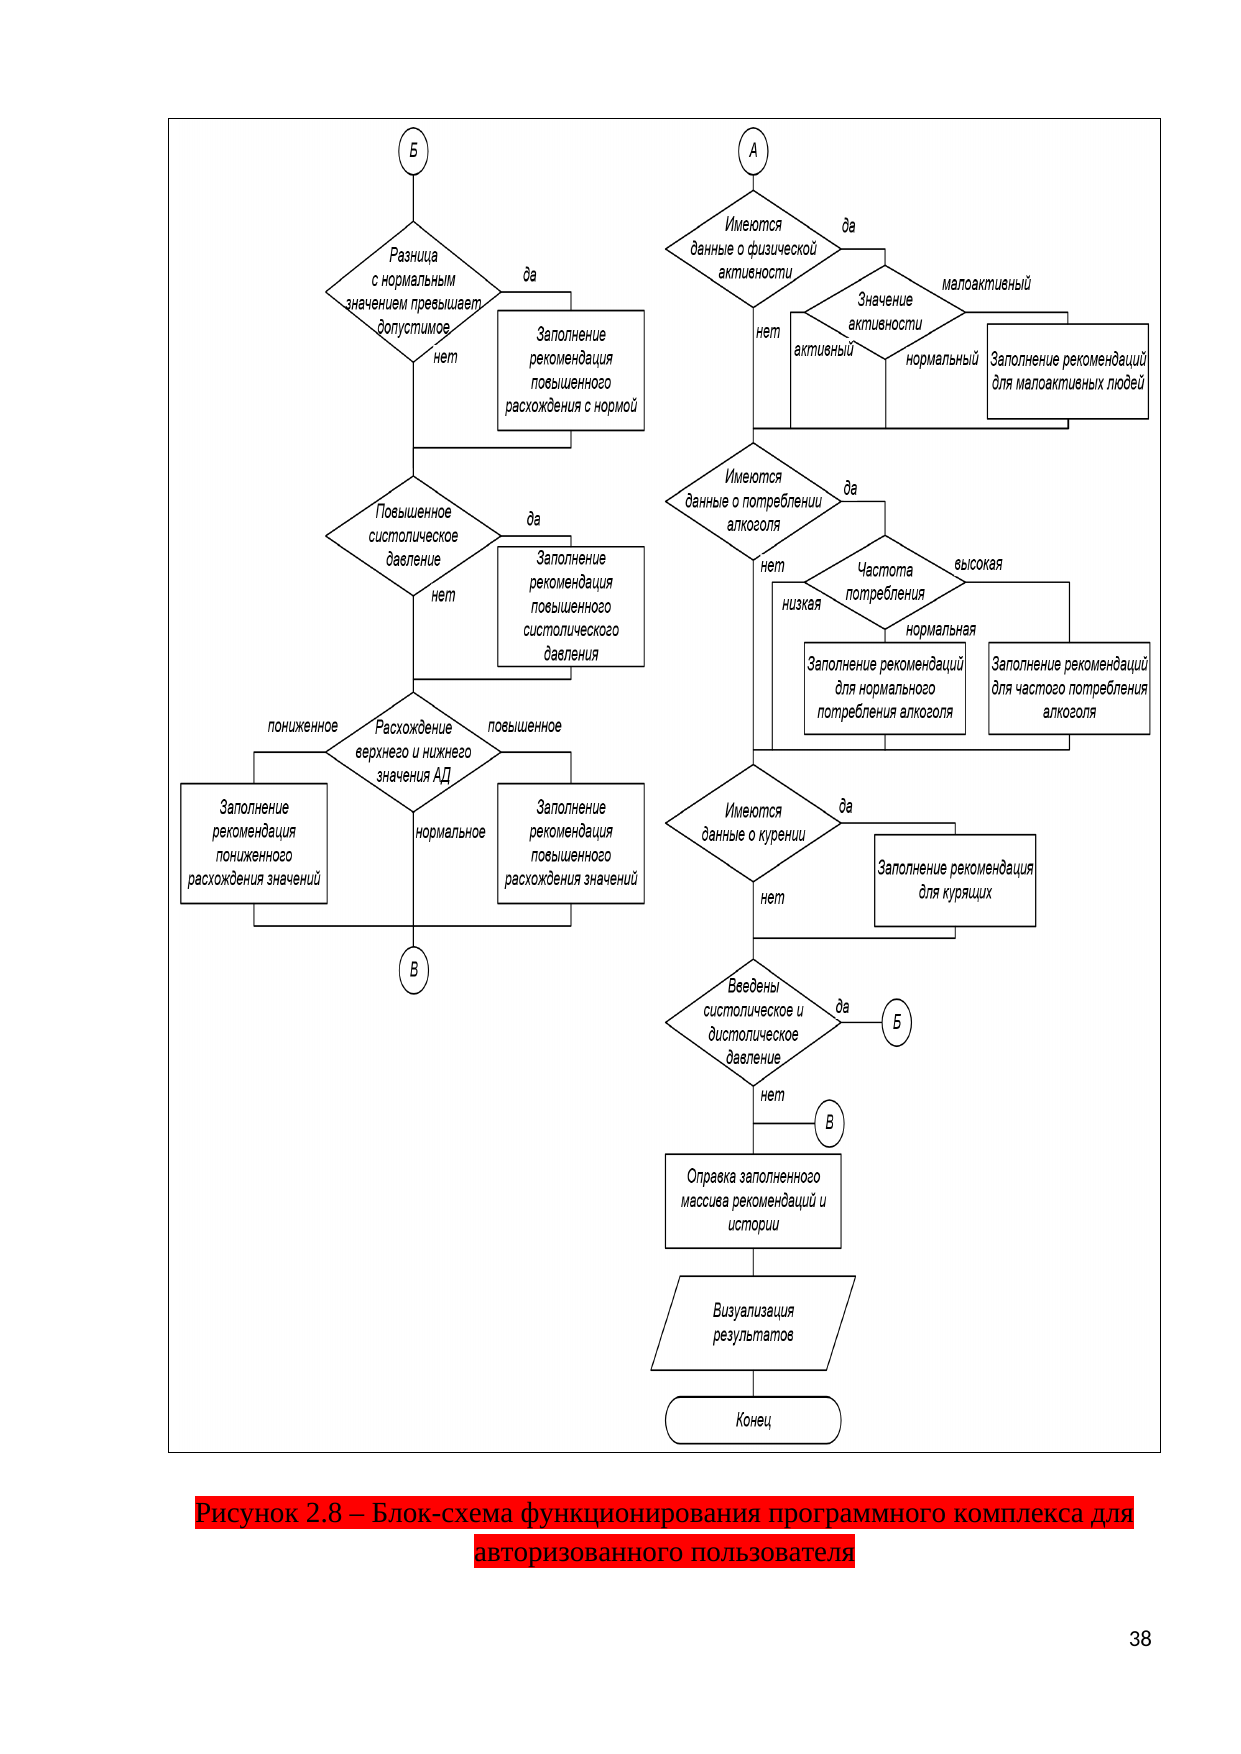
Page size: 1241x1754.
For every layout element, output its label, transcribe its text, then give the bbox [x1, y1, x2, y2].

text Рисунок 2.8 – Блок-схема функционирования программного комплекса для авторизованного пользователя [177, 1496, 1152, 1568]
picture [177, 120, 1152, 1451]
